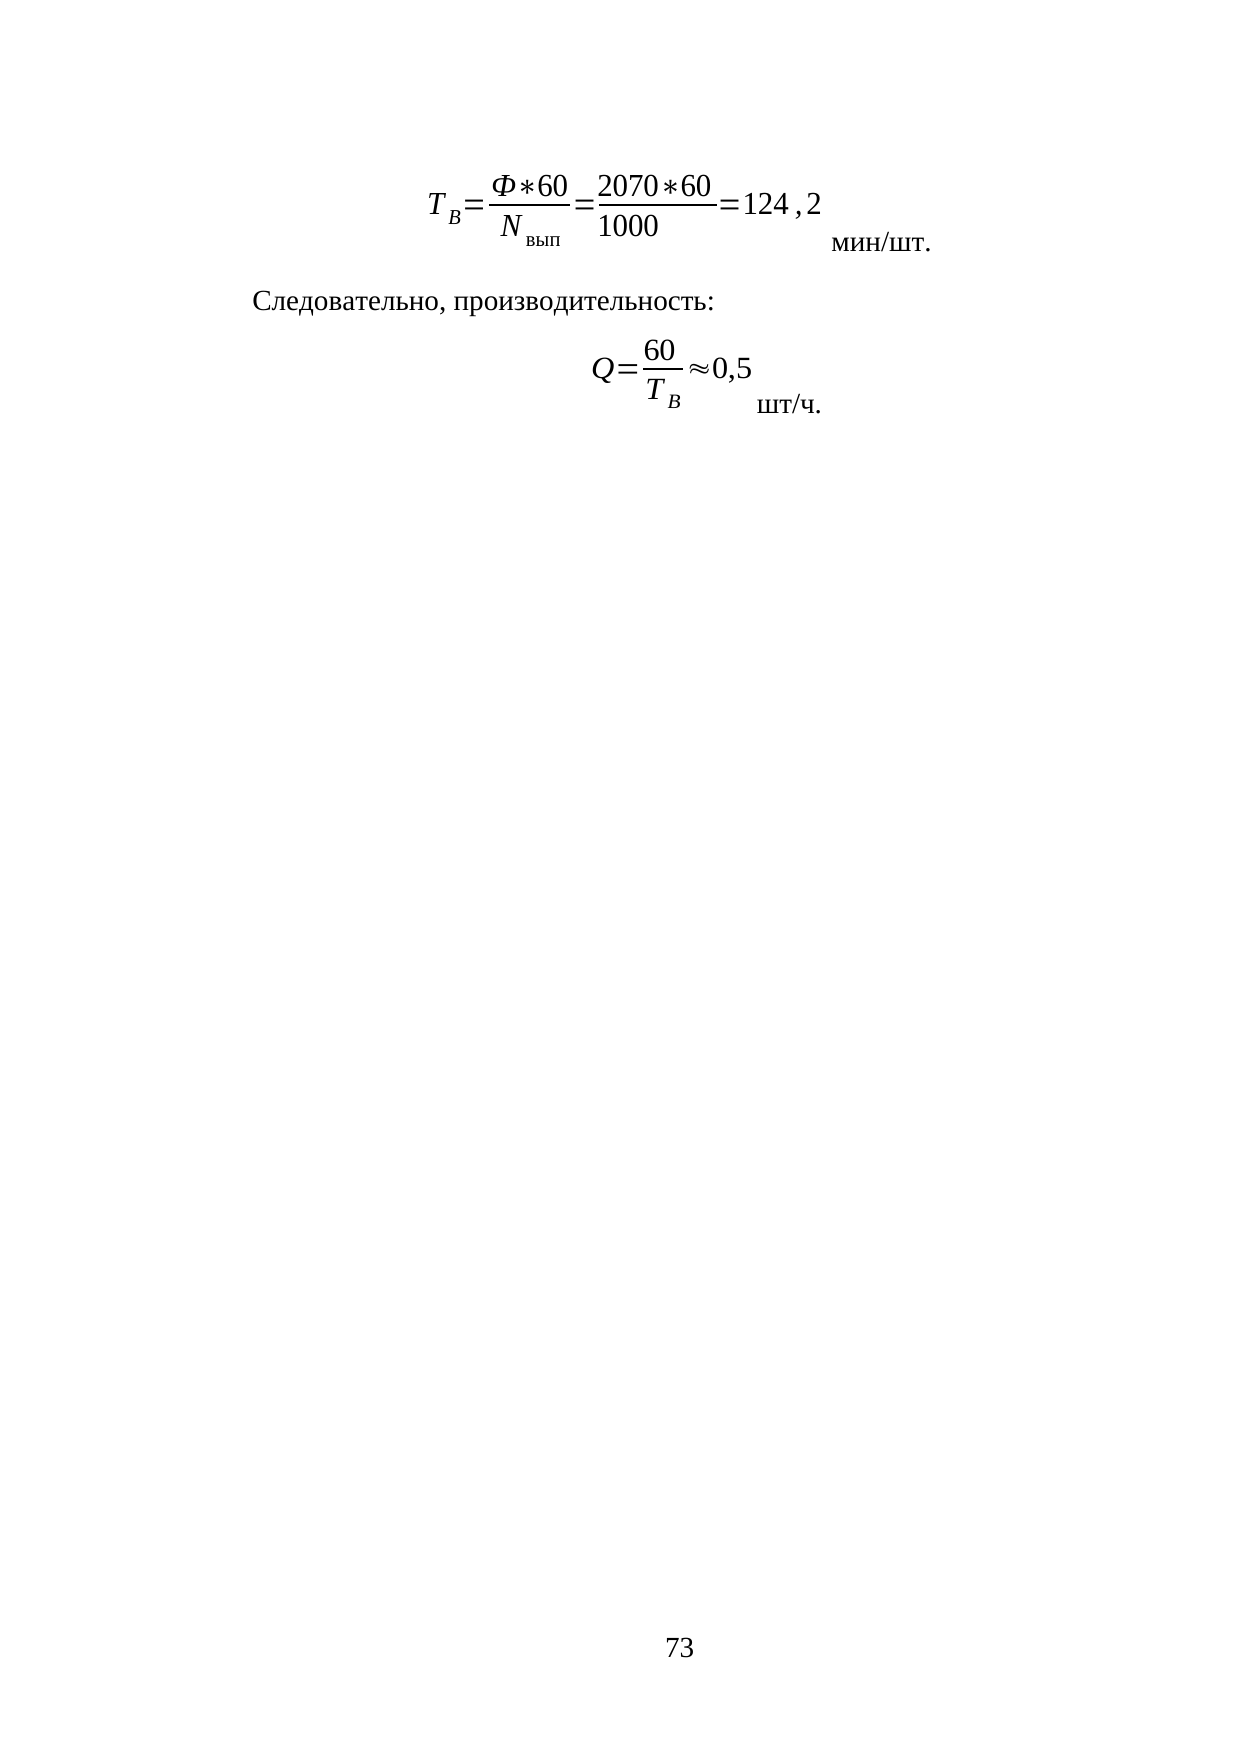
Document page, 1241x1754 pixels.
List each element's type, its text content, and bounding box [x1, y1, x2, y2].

text Следовательно, производительность: [177, 283, 1182, 317]
text шт/ч. [177, 334, 1182, 420]
text мин/шт. [177, 168, 1182, 257]
